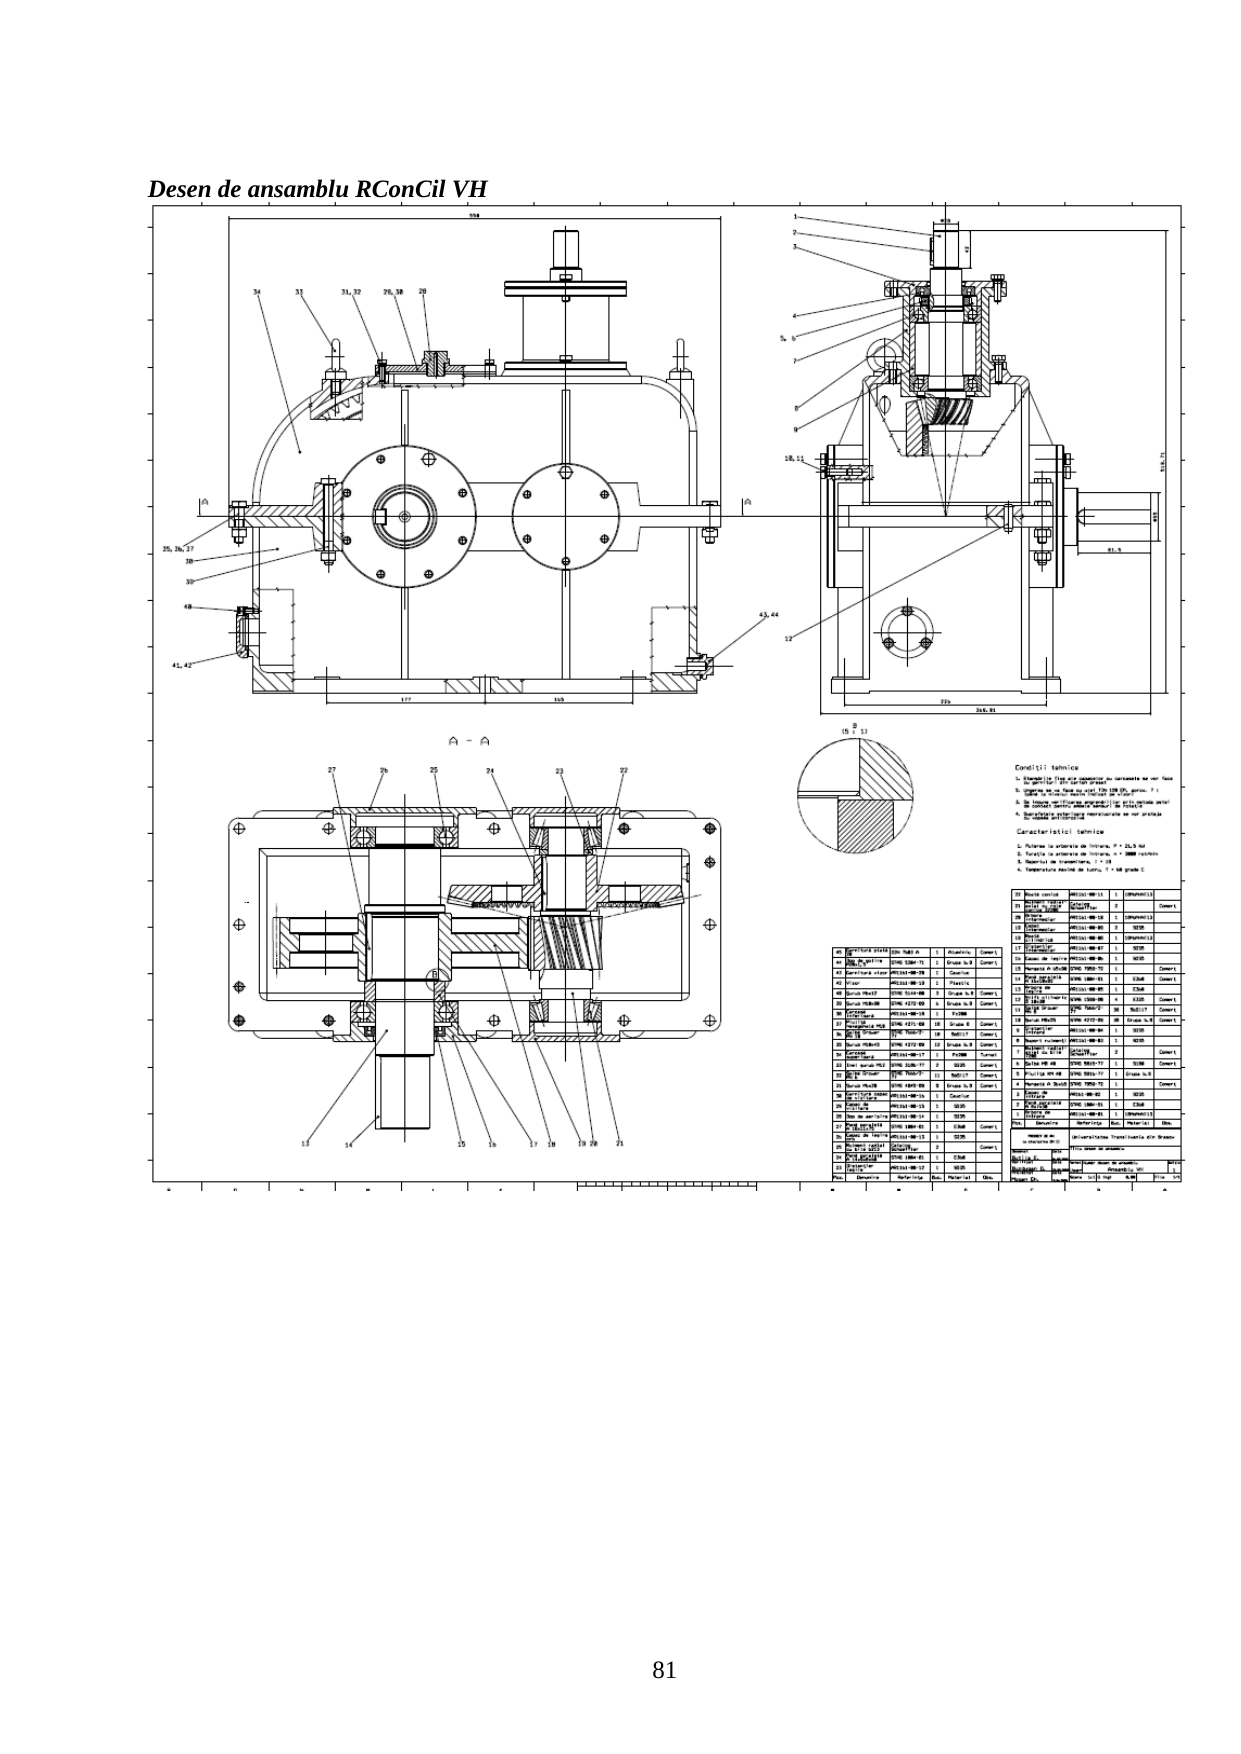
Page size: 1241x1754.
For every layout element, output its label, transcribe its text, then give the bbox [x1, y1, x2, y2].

picture [147, 202, 1186, 1191]
text Desen de ansamblu RConCil VH [148, 174, 1181, 202]
